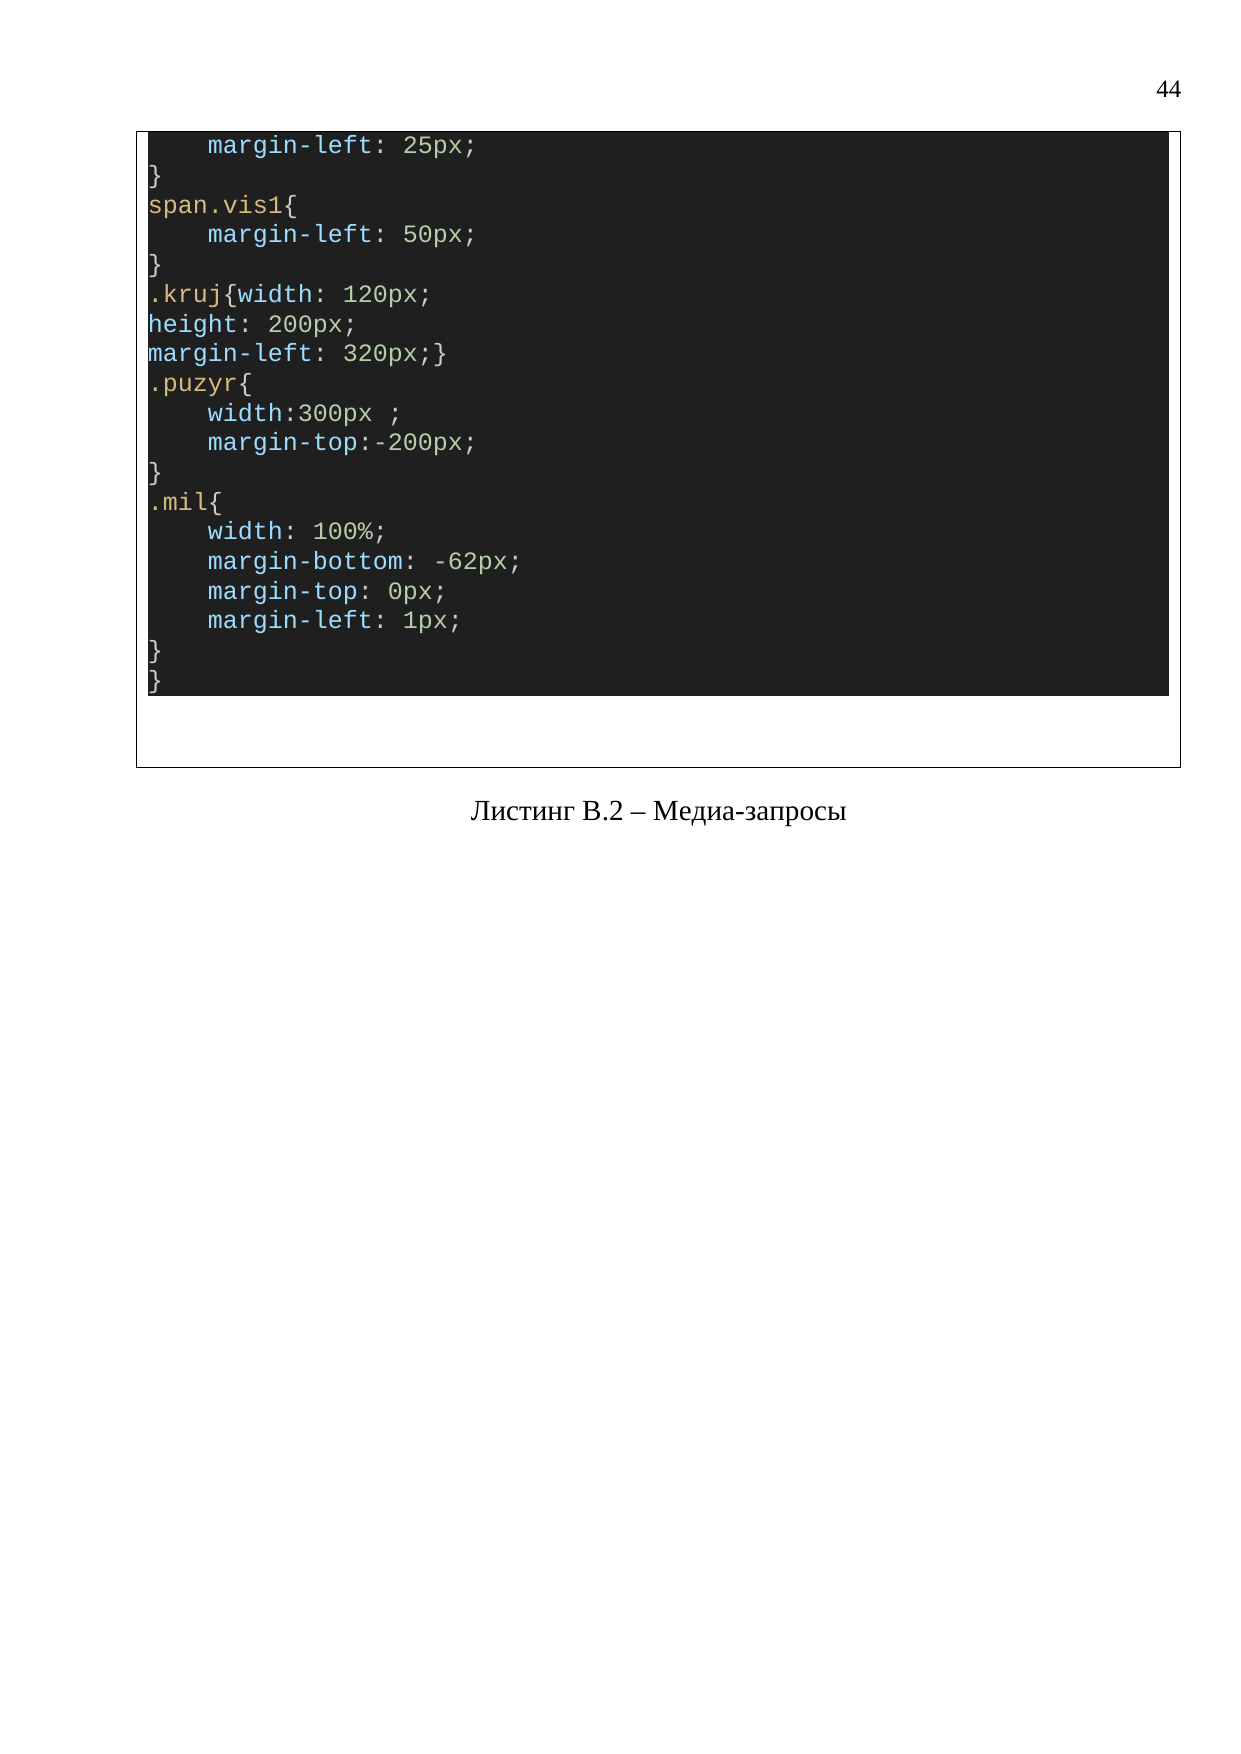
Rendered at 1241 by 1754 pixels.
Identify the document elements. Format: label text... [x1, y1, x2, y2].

text Листинг В.2 – Медиа-запросы [136, 793, 1181, 826]
